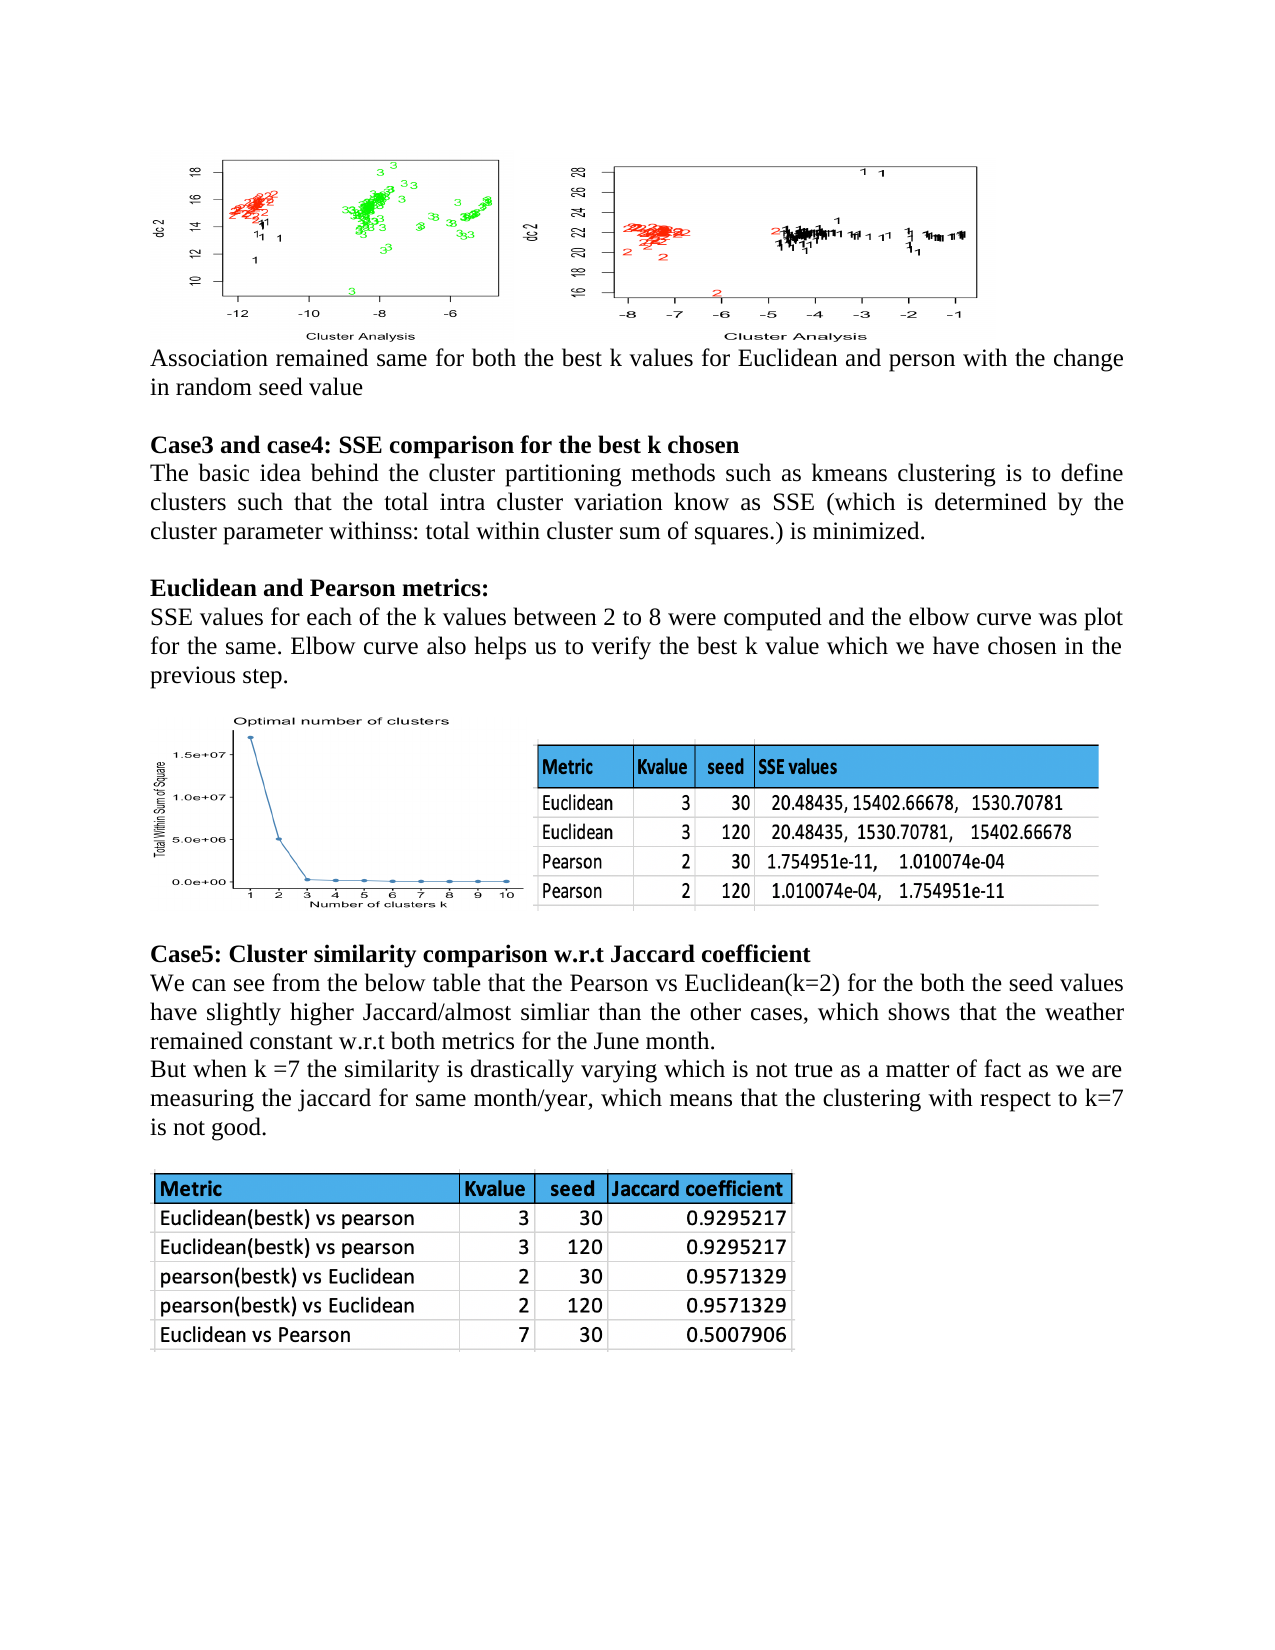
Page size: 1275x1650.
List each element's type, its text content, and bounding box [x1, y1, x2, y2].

picture [533, 739, 1099, 911]
text Case3 and case4: SSE comparison for the best k chosen [150, 430, 1125, 458]
text SSE values for each of the k values between 2 to 8 were computed and the elbow curve was plot for the same. Elbow curve also helps us to verify the best k value which we have chosen in the previous step. [150, 602, 1125, 688]
text We can see from the below table that the Pearson vs Euclidean(k=2) for the both the seed values have slightly higher Jaccard/almost simliar than the other cases, which shows that the weather remained constant w.r.t both metrics for the June month. [150, 968, 1125, 1054]
text Association remained same for both the best k values for Euclidean and person with the change in random seed value [150, 343, 1125, 401]
picture [519, 157, 997, 344]
text Case5: Cluster similarity comparison w.r.t Jaccard coefficient [150, 939, 1125, 968]
picture [150, 150, 514, 344]
text Euclidean and Pearson metrics: [150, 573, 1125, 602]
picture [150, 1169, 796, 1352]
text But when k =7 the similarity is drastically varying which is not true as a matter of fact as we are measuring the jaccard for same month/year, which means that the clustering with respect to k=7 is not good. [150, 1054, 1125, 1141]
picture [150, 717, 527, 911]
text The basic idea behind the cluster partitioning methods such as kmeans clustering is to define clusters such that the total intra cluster variation know as SSE (which is determined by the cluster parameter withinss: total within cluster sum of squares.) is minimized. [150, 458, 1125, 545]
